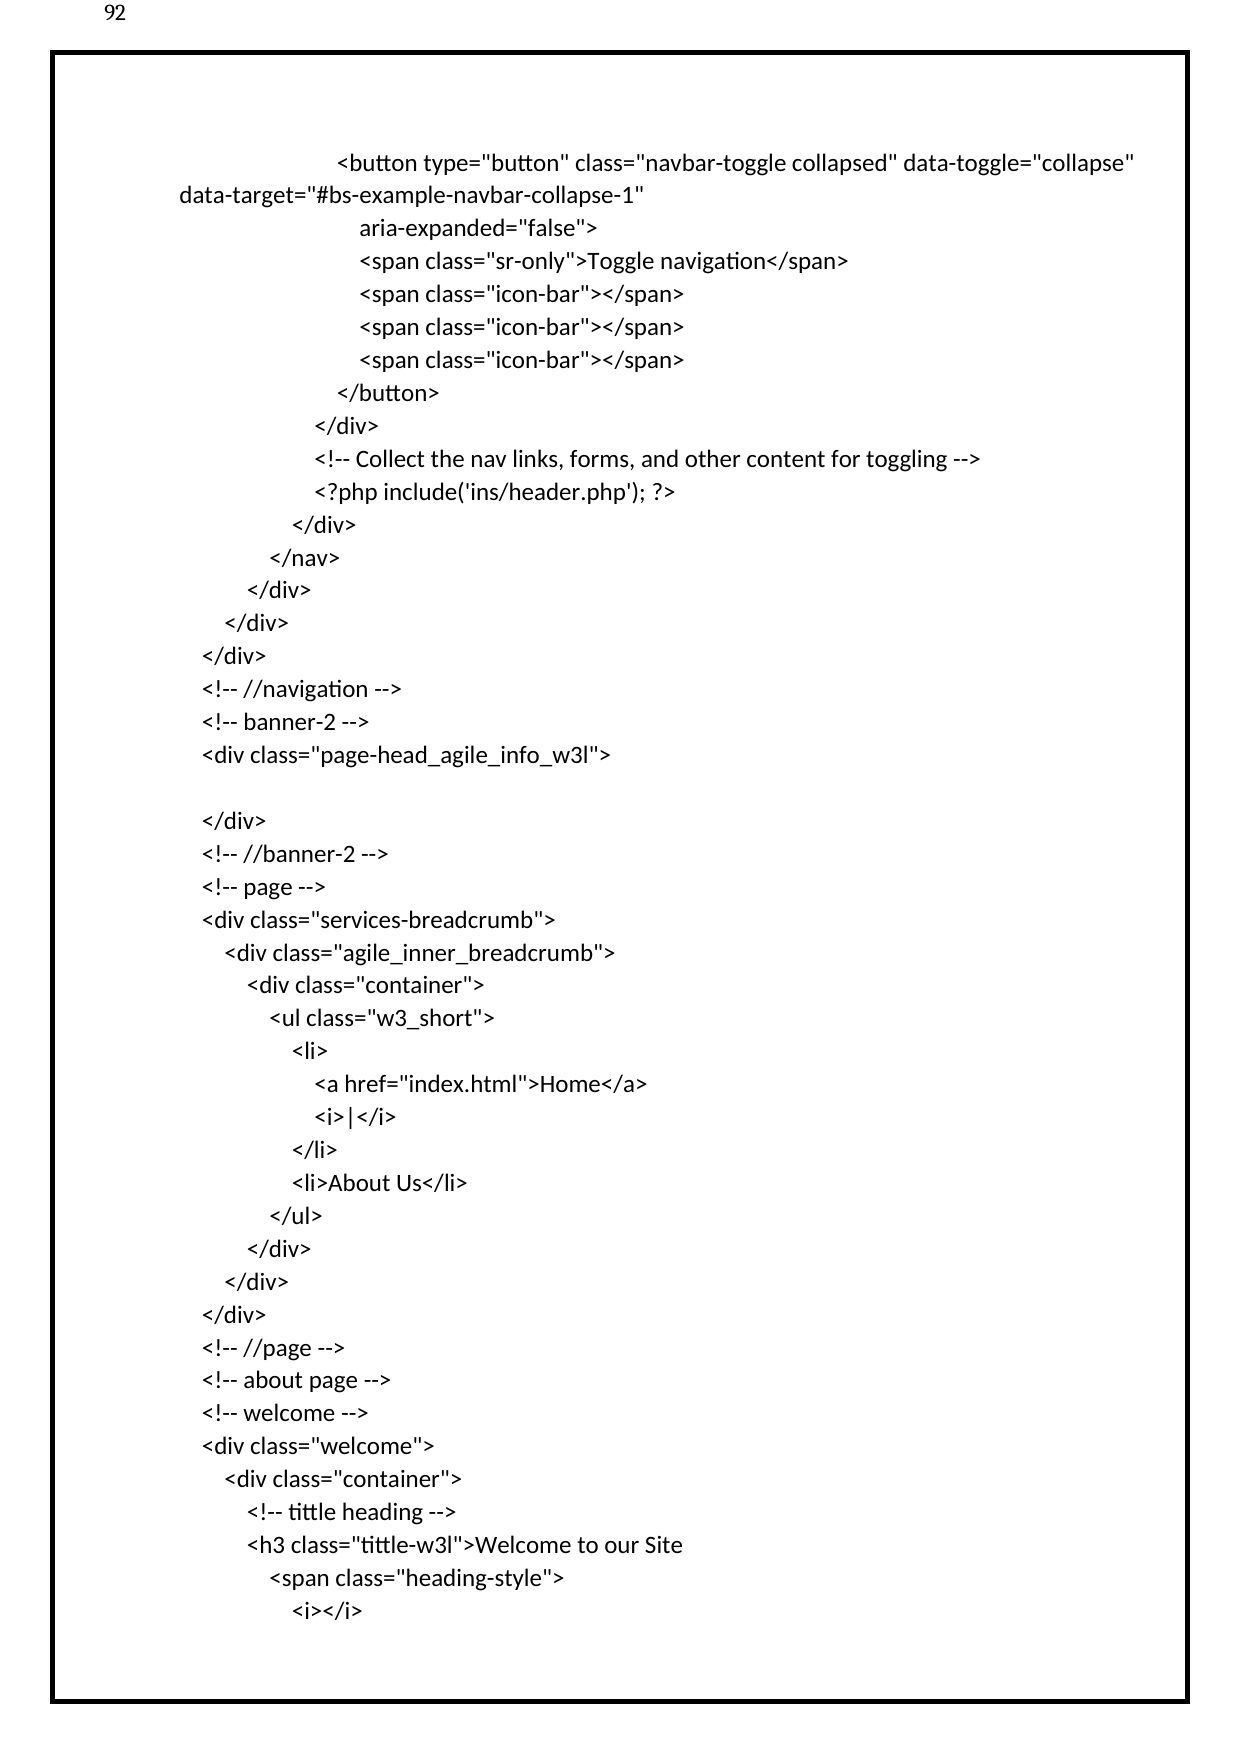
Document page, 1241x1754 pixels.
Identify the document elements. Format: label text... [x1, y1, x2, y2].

list <span class="heading-style"> [179, 1562, 1138, 1593]
list <span class="icon-bar"></span> [179, 344, 1138, 375]
list <span class="sr-only">Toggle navigation</span> [179, 246, 1138, 276]
list <i></i> [179, 1595, 1138, 1626]
list </div> [179, 805, 1138, 836]
list aria-expanded="false"> [179, 213, 1138, 243]
list <ul class="w3_short"> [179, 1003, 1138, 1033]
list </div> [179, 575, 1138, 605]
list <span class="icon-bar"></span> [179, 278, 1138, 309]
list <!-- tittle heading --> [179, 1496, 1138, 1527]
list <div class="agile_inner_breadcrumb"> [179, 937, 1138, 967]
list </ul> [179, 1200, 1138, 1231]
list <div class="container"> [179, 1463, 1138, 1494]
list <span class="icon-bar"></span> [179, 311, 1138, 342]
list </div> [179, 509, 1138, 539]
list </div> [179, 1299, 1138, 1329]
list <!-- //banner-2 --> [179, 838, 1138, 868]
list </div> [179, 410, 1138, 441]
list <i>|</i> [179, 1101, 1138, 1132]
list <!-- welcome --> [179, 1398, 1138, 1428]
list </div> [179, 608, 1138, 638]
list </div> [179, 1233, 1138, 1263]
list <h3 class="tittle-w3l">Welcome to our Site [179, 1529, 1138, 1560]
list <button type="button" class="navbar-toggle collapsed" data-toggle="collapse" data-target="#bs-example-navbar-collapse-1" [179, 147, 1138, 210]
list <?php include('ins/header.php'); ?> [179, 476, 1138, 506]
list </div> [179, 1266, 1138, 1296]
list <li>About Us</li> [179, 1167, 1138, 1198]
list <div class="services-breadcrumb"> [179, 904, 1138, 934]
list <a href="index.html">Home</a> [179, 1068, 1138, 1099]
list <!-- //page --> [179, 1332, 1138, 1362]
list <!-- //navigation --> [179, 673, 1138, 704]
list <!-- banner-2 --> [179, 706, 1138, 737]
list <!-- Collect the nav links, forms, and other content for toggling --> [179, 443, 1138, 473]
list </nav> [179, 542, 1138, 572]
list <div class="container"> [179, 970, 1138, 1000]
list <!-- about page --> [179, 1365, 1138, 1395]
list <div class="page-head_agile_info_w3l"> [179, 739, 1138, 770]
list <li> [179, 1036, 1138, 1066]
list </li> [179, 1134, 1138, 1165]
list <div class="welcome"> [179, 1431, 1138, 1461]
list </button> [179, 377, 1138, 408]
list </div> [179, 641, 1138, 671]
list <!-- page --> [179, 871, 1138, 901]
